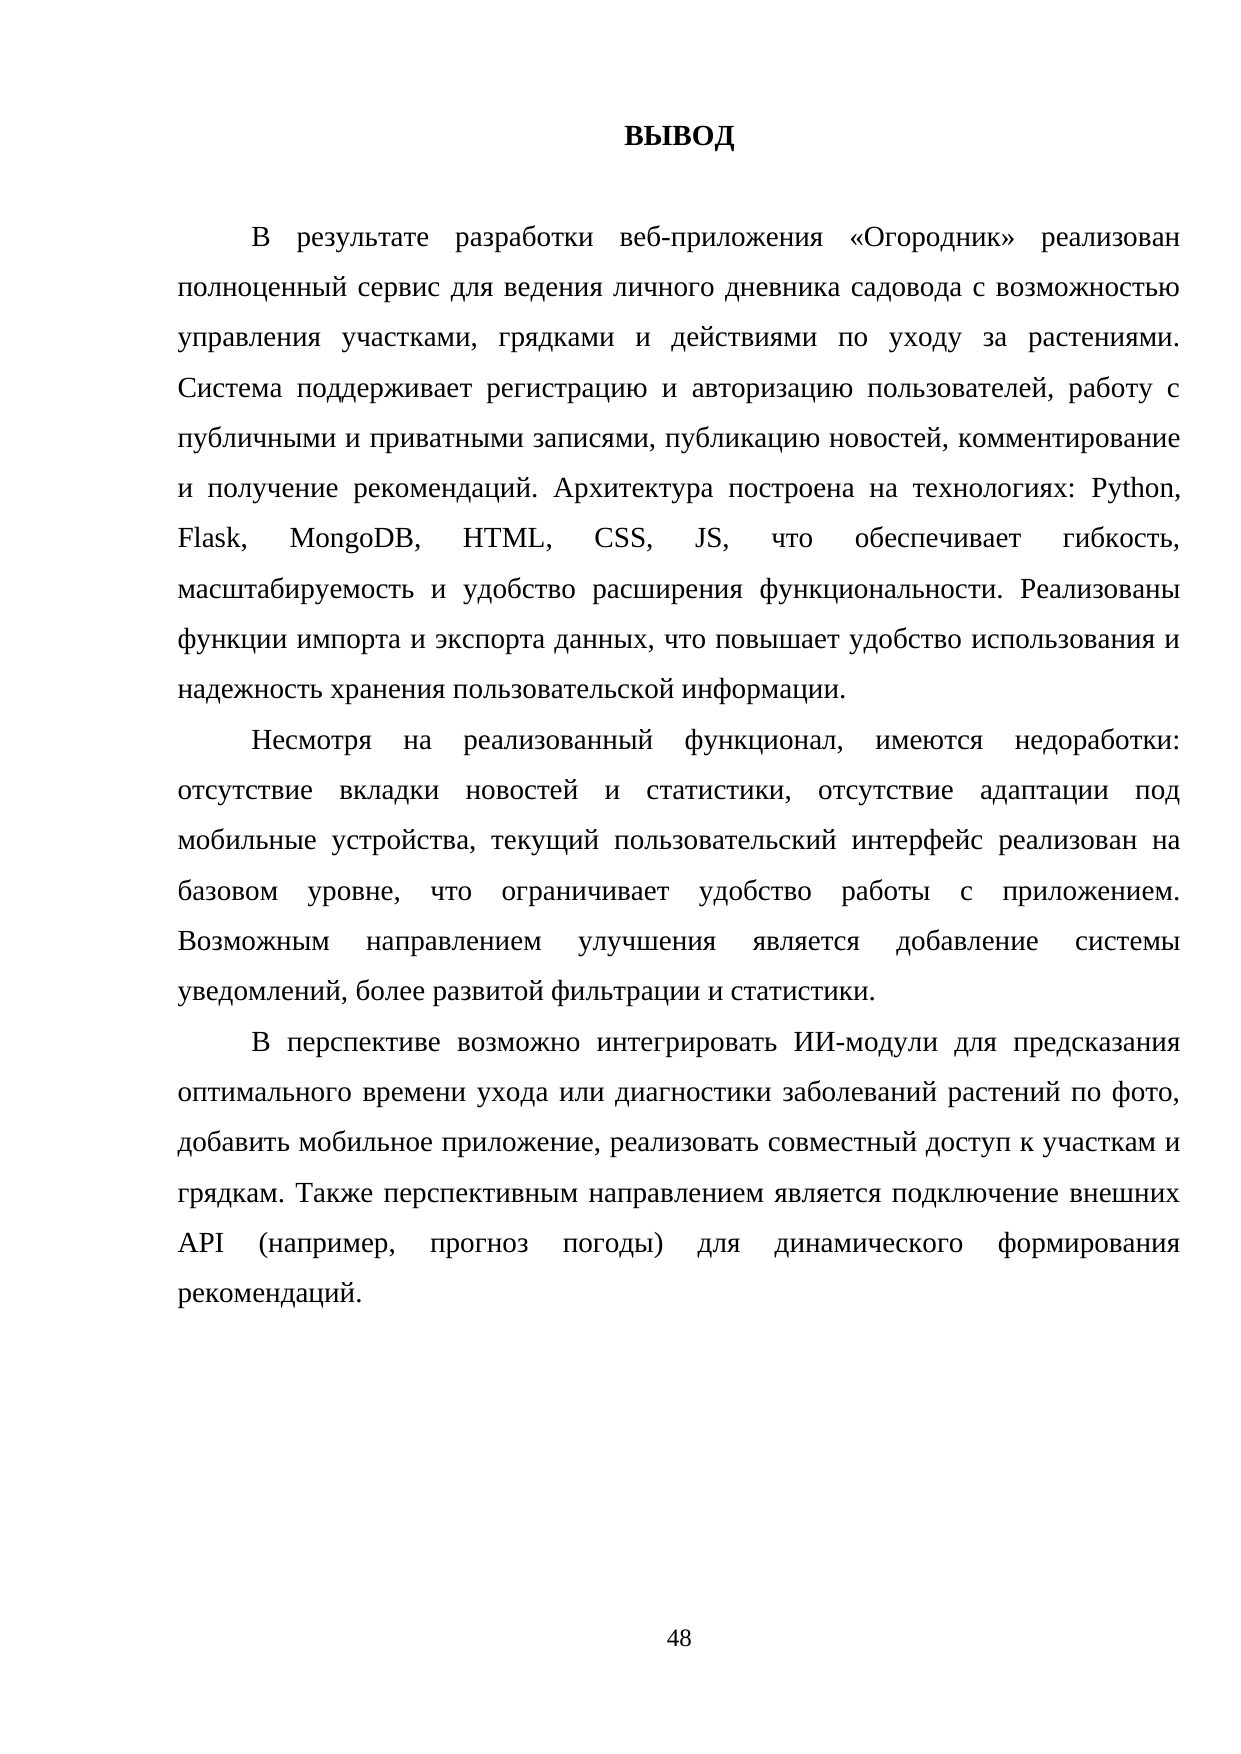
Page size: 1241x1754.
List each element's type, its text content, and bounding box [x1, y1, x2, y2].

text В перспективе возможно интегрировать ИИ-модули для предсказания оптимального времени ухода или диагностики заболеваний растений по фото, добавить мобильное приложение, реализовать совместный доступ к участкам и грядкам. Также перспективным направлением является подключение внешних API (например, прогноз погоды) для динамического формирования рекомендаций. [177, 1024, 1181, 1309]
text Несмотря на реализованный функционал, имеются недоработки: отсутствие вкладки новостей и статистики, отсутствие адаптации под мобильные устройства, текущий пользовательский интерфейс реализован на базовом уровне, что ограничивает удобство работы с приложением. Возможным направлением улучшения является добавление системы уведомлений, более развитой фильтрации и статистики. [177, 722, 1181, 1007]
text Вывод [177, 118, 1181, 152]
text В результате разработки веб-приложения «Огородник» реализован полноценный сервис для ведения личного дневника садовода с возможностью управления участками, грядками и действиями по уходу за растениями. Система поддерживает регистрацию и авторизацию пользователей, работу с публичными и приватными записями, публикацию новостей, комментирование и получение рекомендаций. Архитектура построена на технологиях: Python, Flask, MongoDB, HTML, CSS, JS, что обеспечивает гибкость, масштабируемость и удобство расширения функциональности. Реализованы функции импорта и экспорта данных, что повышает удобство использования и надежность хранения пользовательской информации. [177, 219, 1181, 705]
